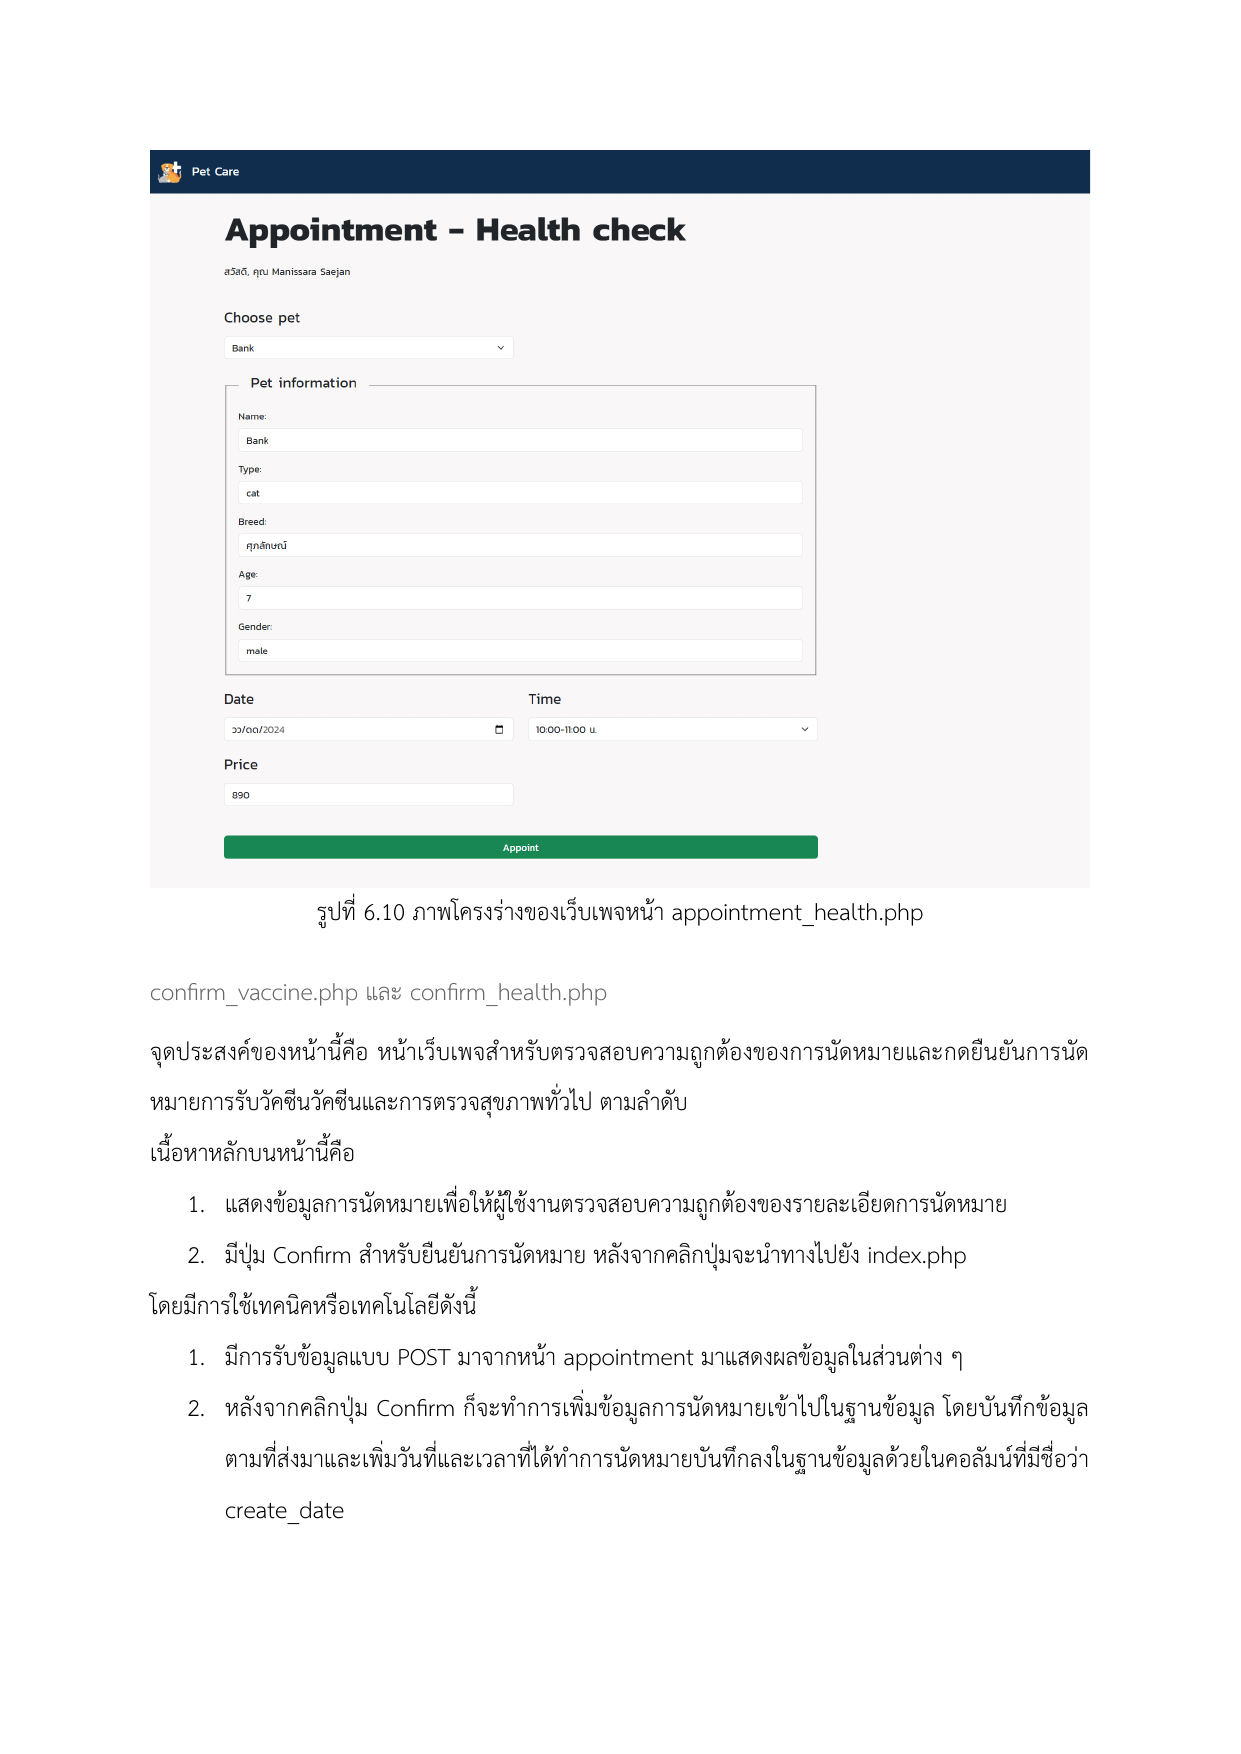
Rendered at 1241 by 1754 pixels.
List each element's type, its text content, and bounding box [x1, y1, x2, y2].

list มีปุ่ม Confirm สำหรับยืนยันการนัดหมาย หลังจากคลิกปุ่มจะนำทางไปยัง index.php [187, 1234, 1090, 1279]
picture [150, 150, 1091, 888]
text รูปที่ 6.10 ภาพโครงร่างของเว็บเพจหน้า appointment_health.php [150, 891, 1090, 936]
list แสดงข้อมูลการนัดหมายเพื่อให้ผู้ใช้งานตรวจสอบความถูกต้องของรายละเอียดการนัดหมาย [187, 1183, 1090, 1228]
list หลังจากคลิกปุ่ม Confirm ก็จะทำการเพิ่มข้อมูลการนัดหมายเข้าไปในฐานข้อมูล โดยบันทึกข้อมูล ตามที่ส่งมาและเพิ่มวันที่และเวลาที่ได้ทำการนัดหมายบันทึกลงในฐานข้อมูลด้วยในคอลัมน์ที่มีชื่อว่า create_date [187, 1387, 1090, 1533]
text โดยมีการใช้เทคนิคหรือเทคโนโลยีดังนี้ [150, 1285, 1090, 1330]
list มีการรับข้อมูลแบบ POST มาจากหน้า appointment มาแสดงผลข้อมูลในส่วนต่าง ๆ [187, 1336, 1090, 1381]
text เนื้อหาหลักบนหน้านี้คือ [150, 1133, 1090, 1177]
subtitle confirm_vaccine.php และ confirm_health.php [150, 971, 1090, 1016]
text จุดประสงค์ของหน้านี้คือ หน้าเว็บเพจสำหรับตรวจสอบความถูกต้องของการนัดหมายและกดยืนยันการนัดหมายการรับวัคซีนวัคซีนและการตรวจสุขภาพทั่วไป ตามลำดับ [150, 1031, 1090, 1126]
